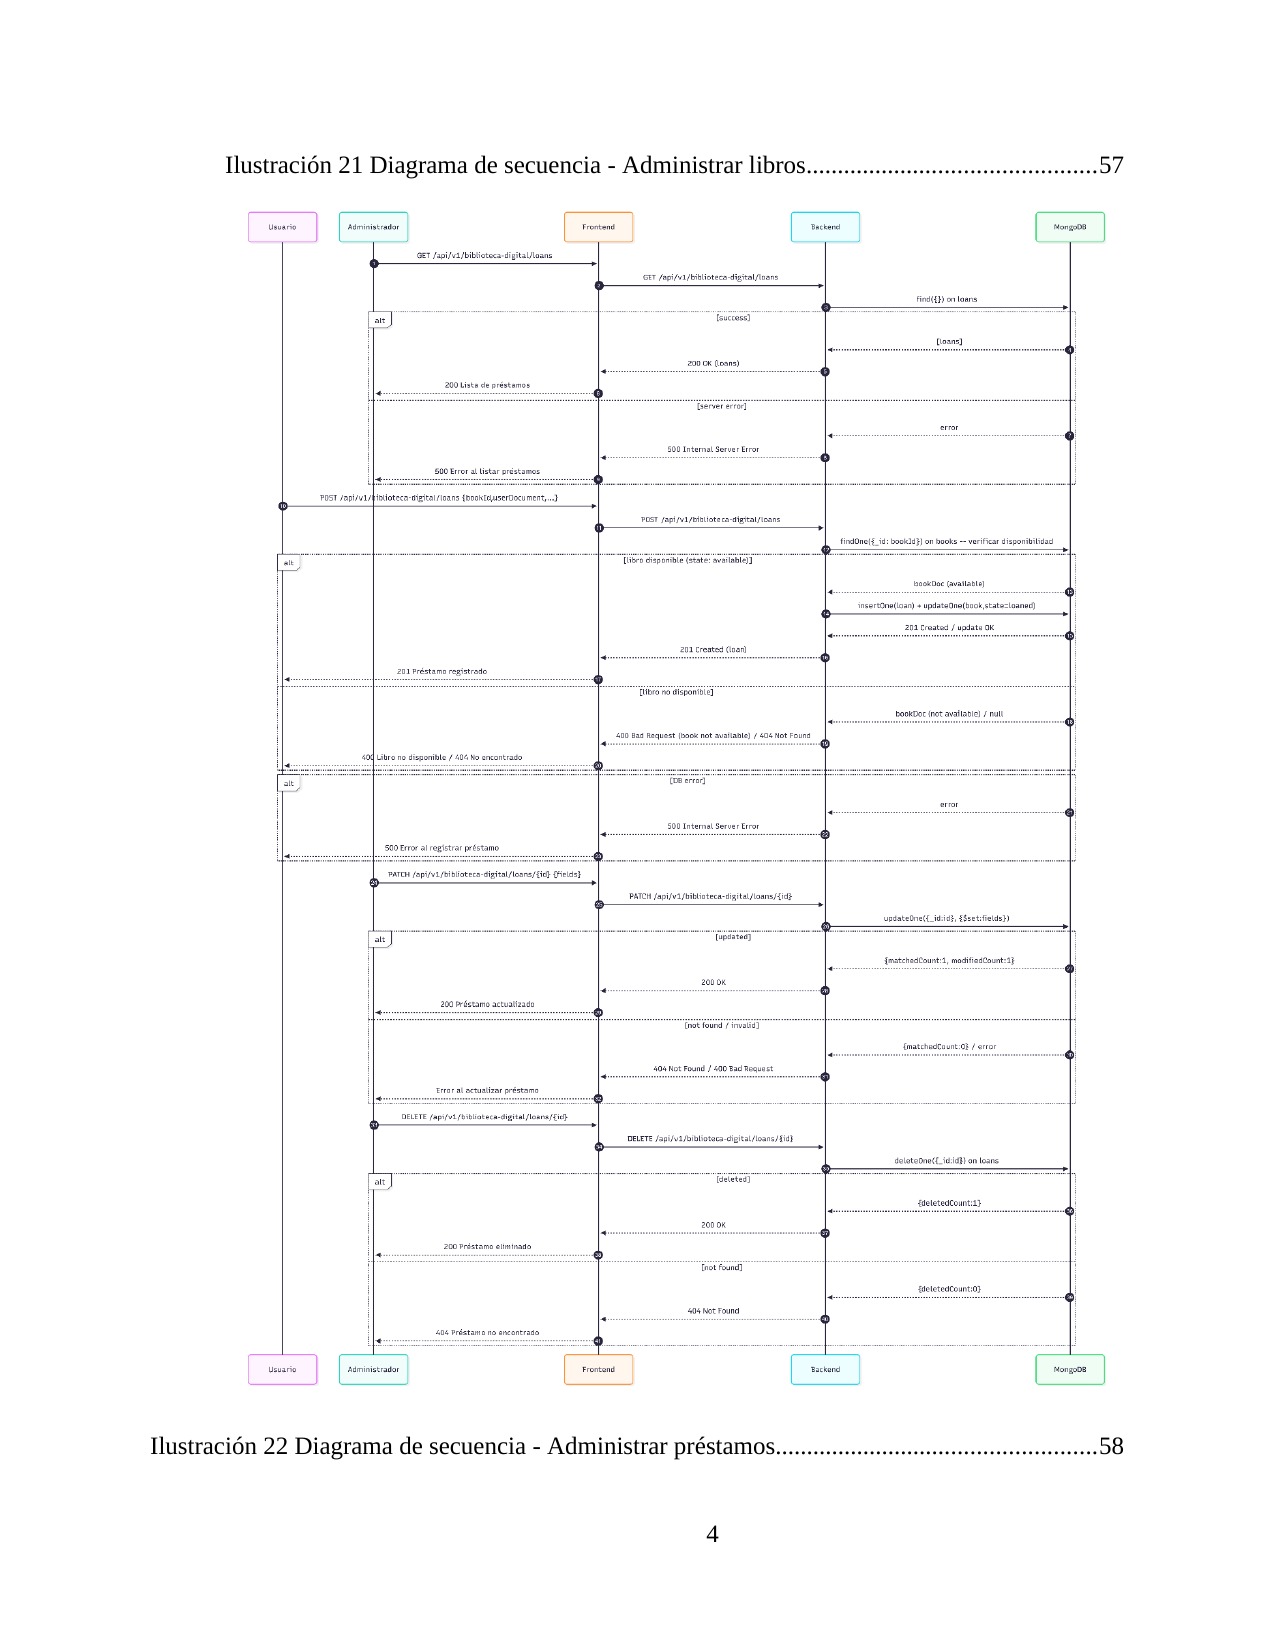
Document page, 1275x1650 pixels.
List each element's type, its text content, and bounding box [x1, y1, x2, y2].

text Ilustración 21 Diagrama de secuencia - Administrar libros 57 [150, 150, 1125, 179]
picture [225, 207, 1127, 1403]
